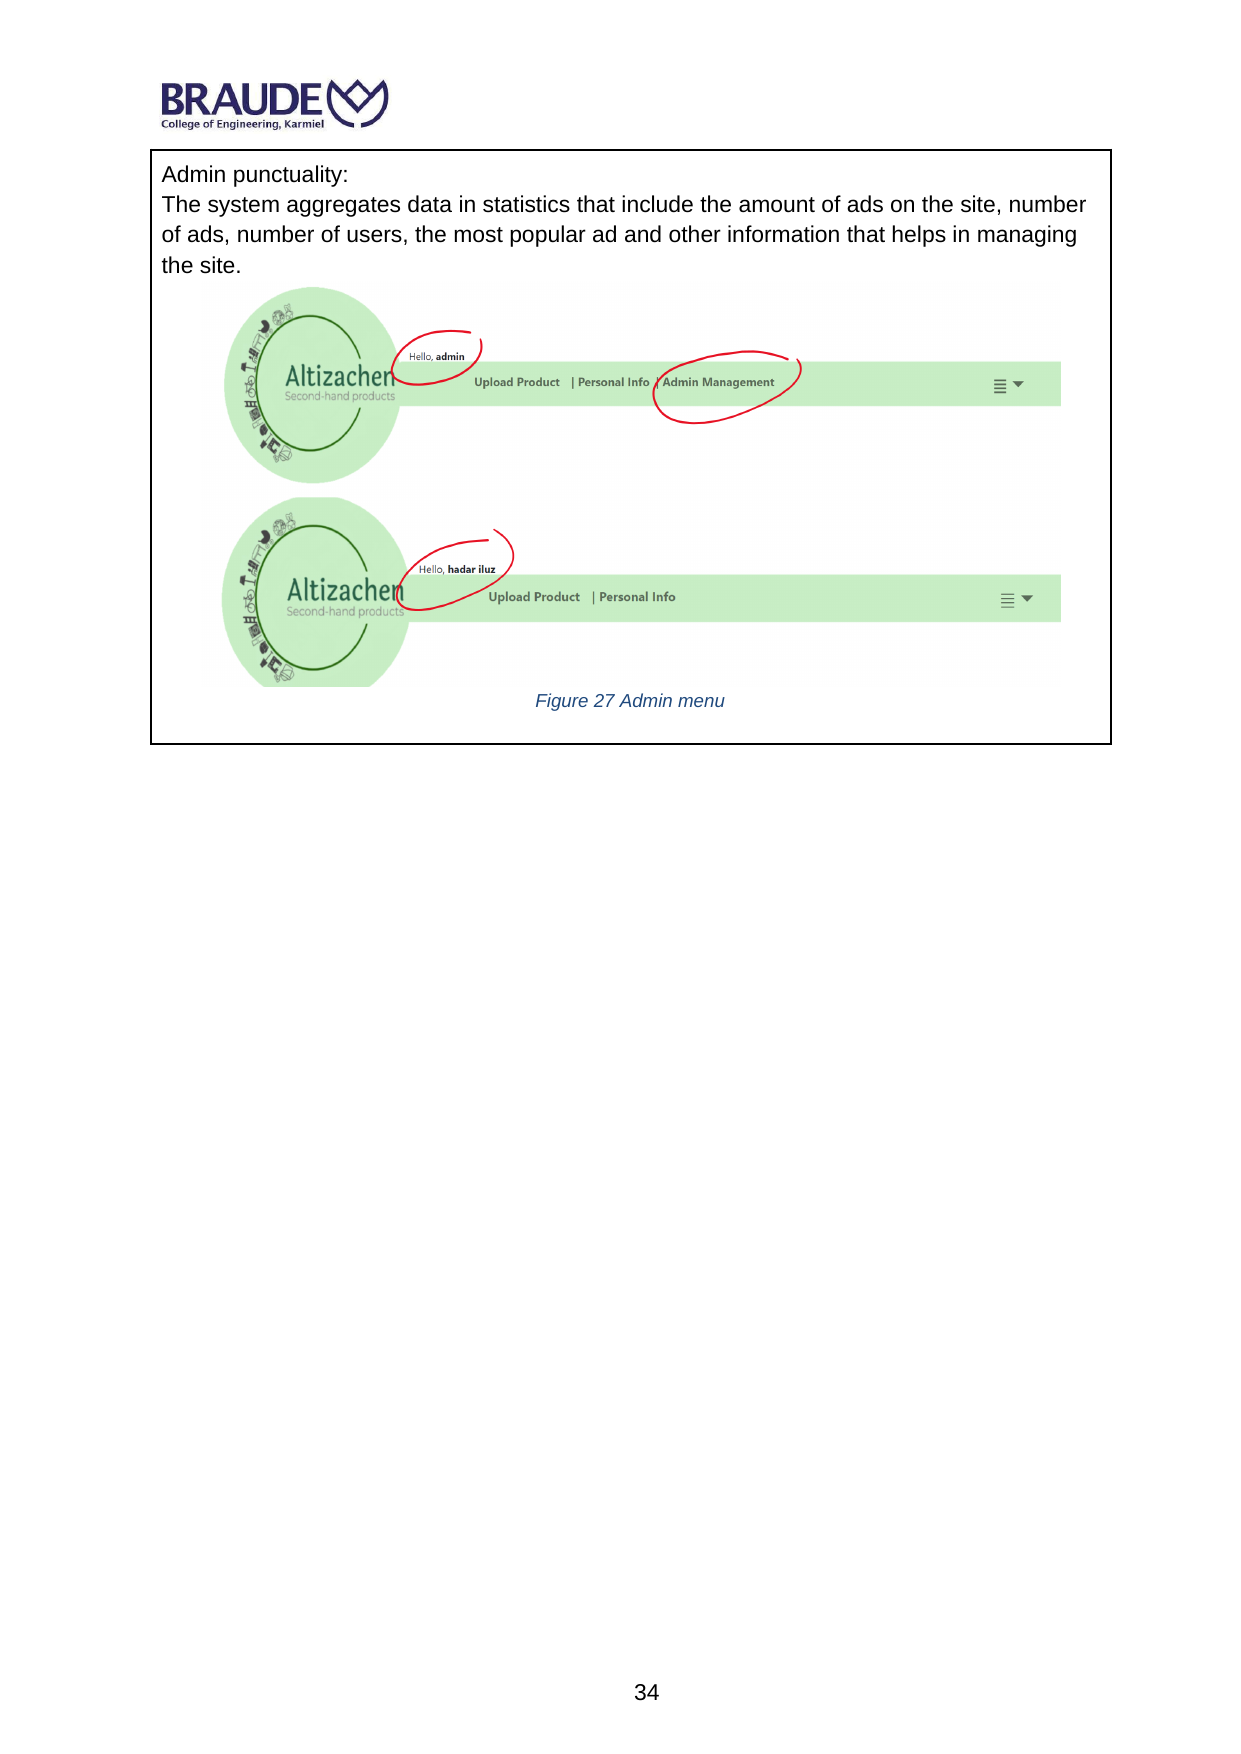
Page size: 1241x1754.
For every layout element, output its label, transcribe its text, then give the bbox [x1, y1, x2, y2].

picture [150, 75, 399, 134]
picture [200, 281, 1061, 687]
table_header Admin punctuality: The system aggregates data in statistics that include the amount of ads on the site, number of ads, number of users, the most popular ad and other information that helps in managing the site. Figure Admin menu [152, 151, 1110, 743]
